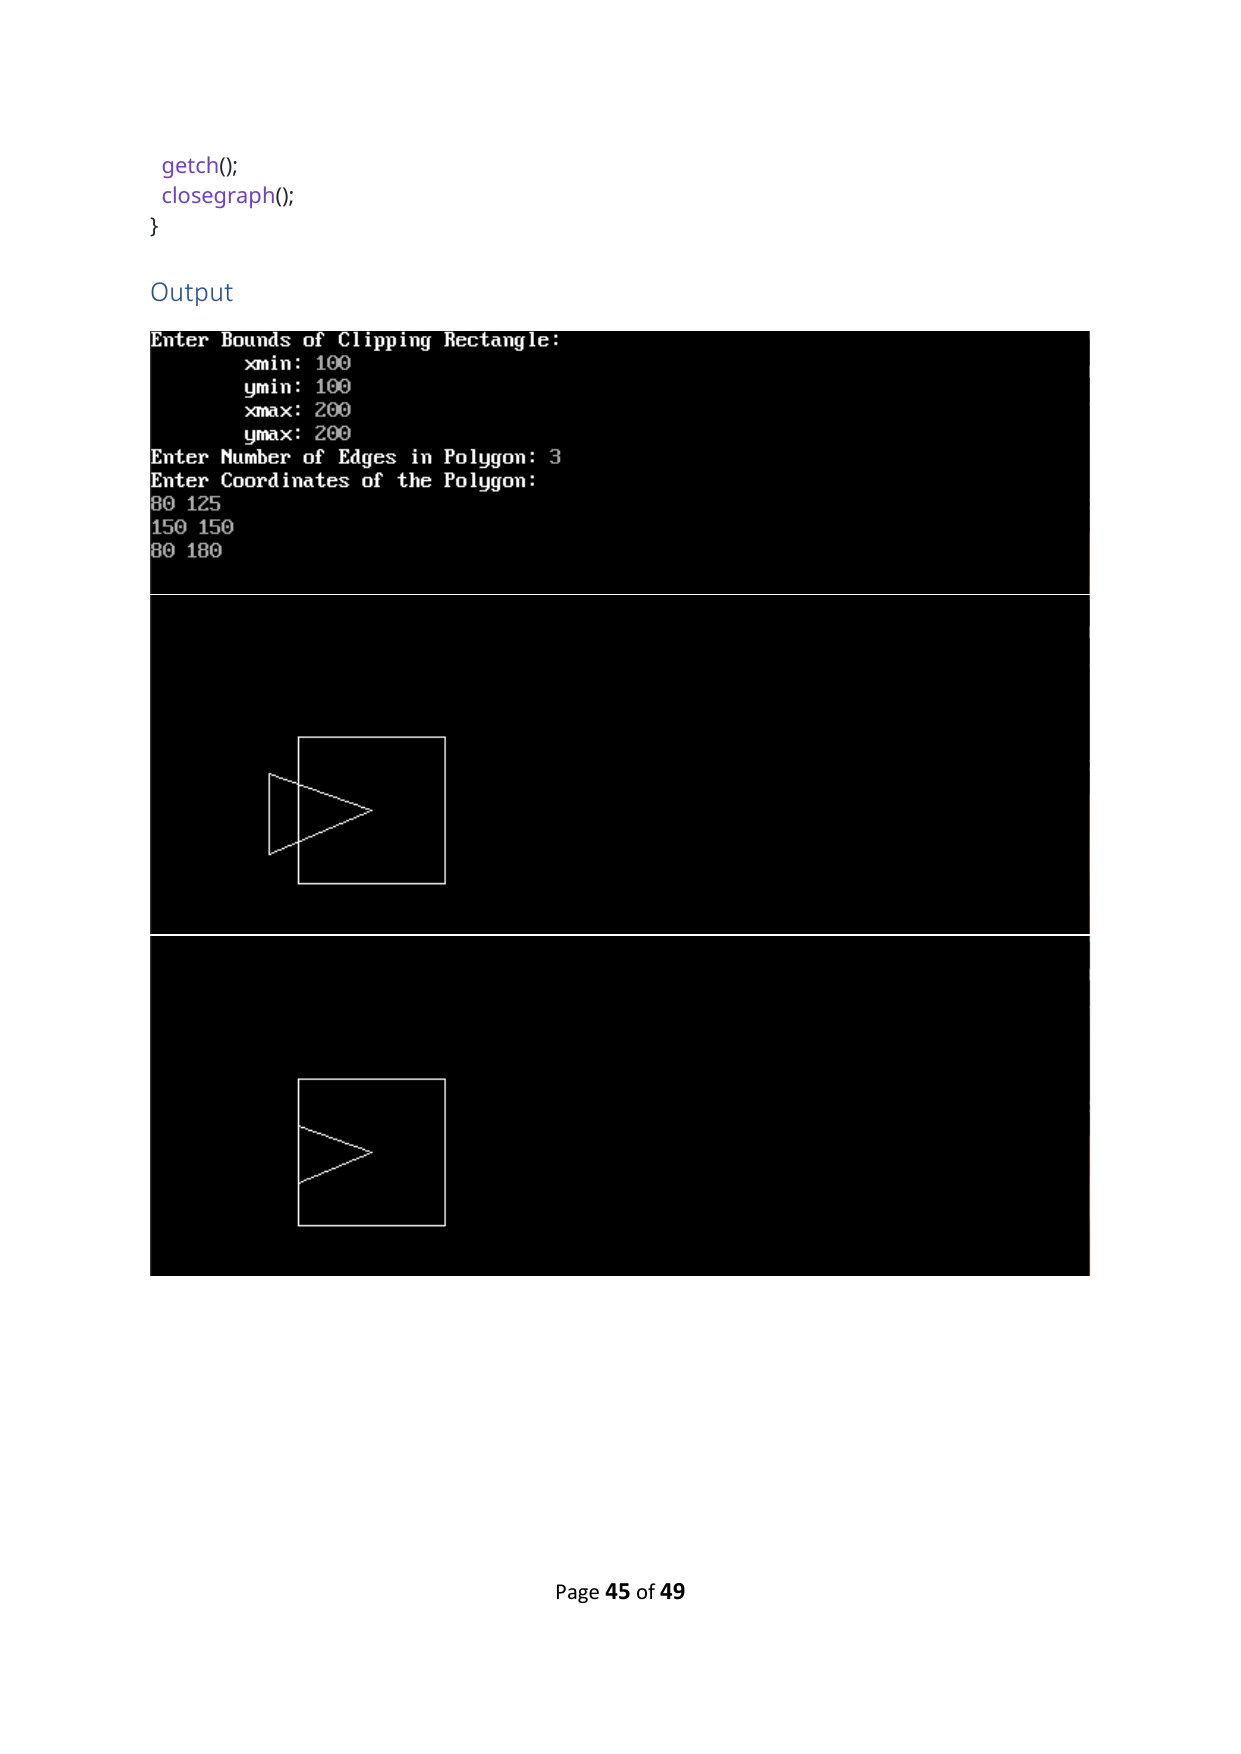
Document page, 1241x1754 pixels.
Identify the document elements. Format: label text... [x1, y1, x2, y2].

text getch(); [150, 150, 1090, 180]
text } [150, 209, 1090, 239]
subtitle Output [150, 273, 1090, 309]
picture [150, 595, 1090, 934]
text closegraph(); [150, 180, 1090, 209]
picture [150, 331, 1090, 594]
picture [150, 936, 1091, 1276]
